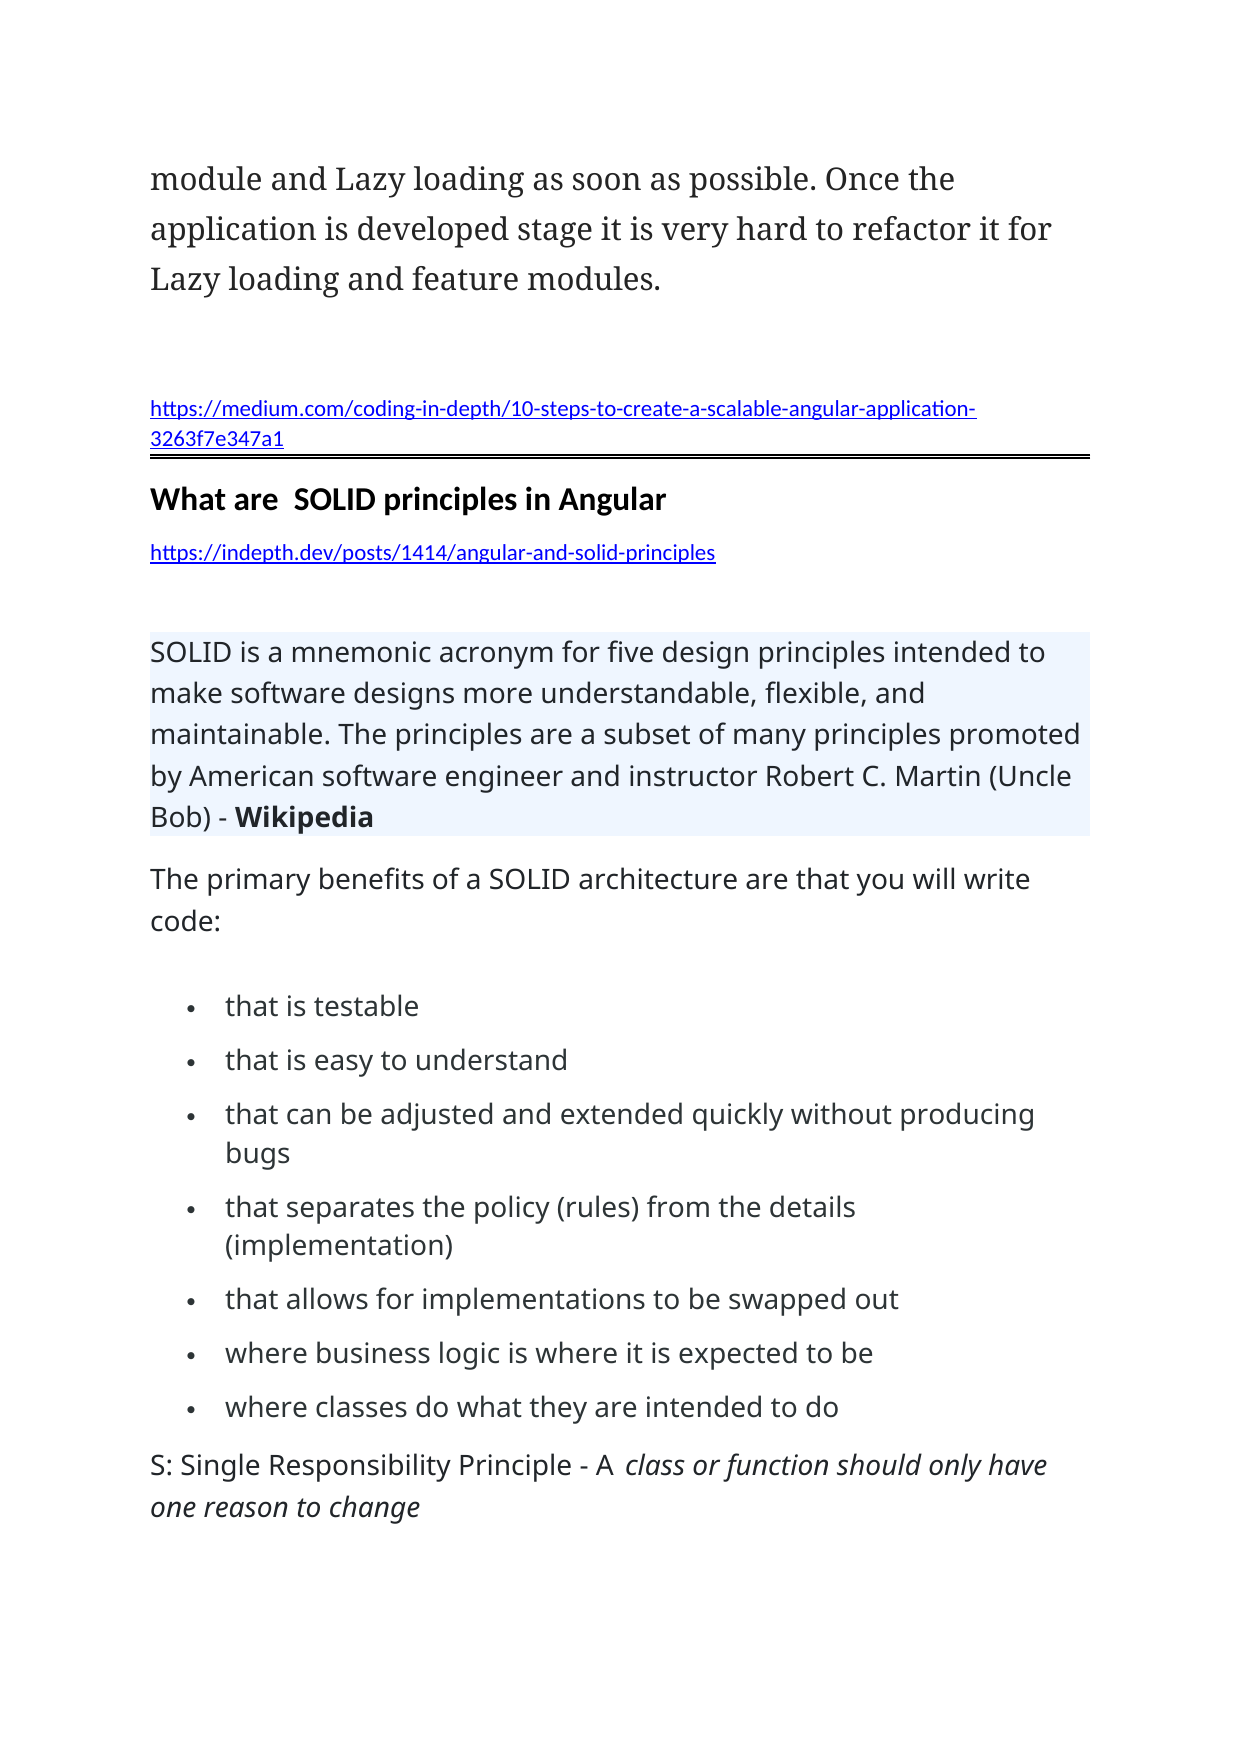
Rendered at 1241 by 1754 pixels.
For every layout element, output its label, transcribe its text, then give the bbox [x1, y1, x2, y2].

text What are SOLID principles in Angular [150, 478, 1090, 518]
text S: Single Responsibility Principle - A class or function should only have one reason to change [150, 1441, 1090, 1525]
list that can be adjusted and extended quickly without producing bugs [187, 1094, 1090, 1171]
list where business logic is where it is expected to be [187, 1333, 1090, 1371]
list that allows for implementations to be swapped out [187, 1279, 1090, 1317]
list that is testable [187, 987, 1090, 1025]
text https://indepth.dev/posts/1414/angular-and-solid-principles [150, 538, 1090, 566]
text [150, 150, 1090, 300]
list that is easy to understand [187, 1041, 1090, 1079]
text https://medium.com/coding-in-depth/10-steps-to-create-a-scalable-angular-application-3263f7e347a1 [150, 394, 1090, 454]
list where classes do what they are intended to do [187, 1387, 1090, 1425]
text The primary benefits of a SOLID architecture are that you will write code: [150, 855, 1090, 940]
list that separates the policy (rules) from the details (implementation) [187, 1187, 1090, 1263]
text SOLID is a mnemonic acronym for five design principles intended to make software designs more understandable, flexible, and maintainable. The principles are a subset of many principles promoted by American software engineer and instructor Robert C. Martin (Uncle Bob) - Wikipedia [150, 632, 1090, 836]
